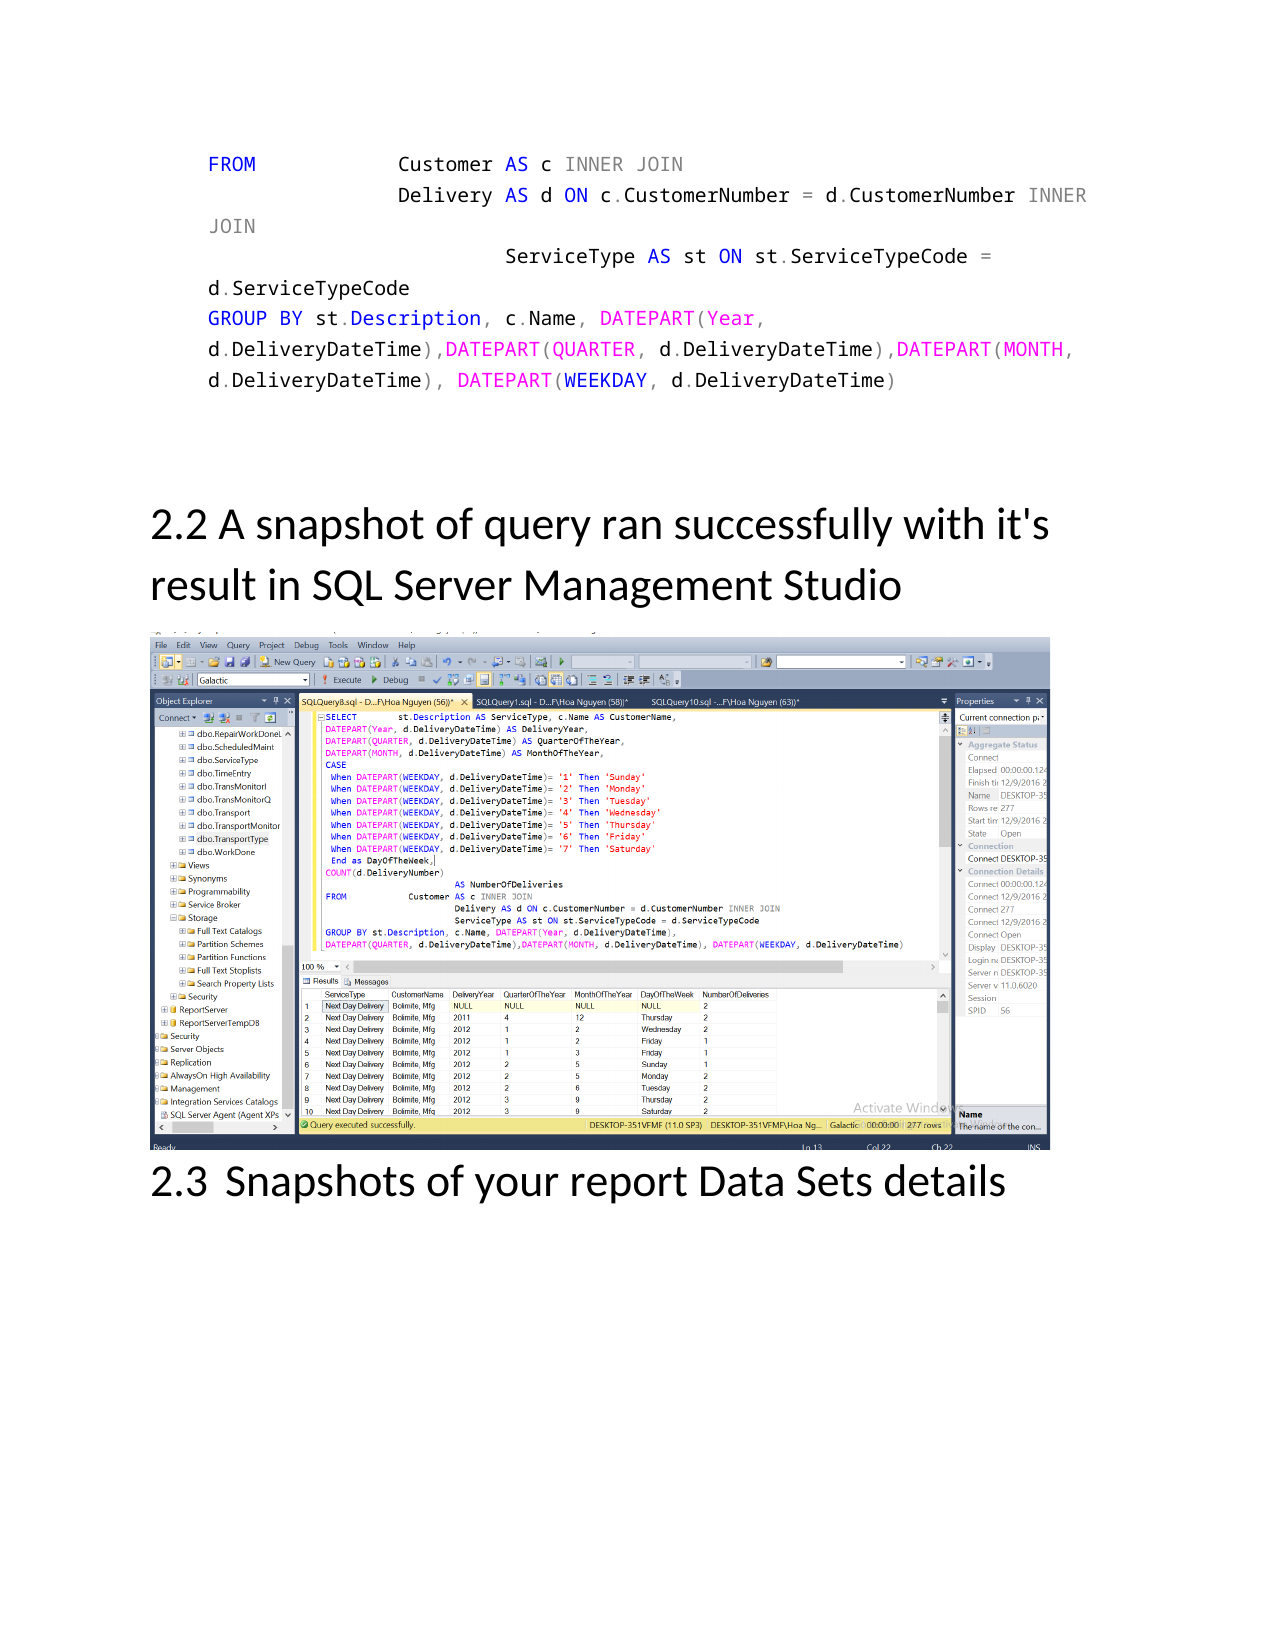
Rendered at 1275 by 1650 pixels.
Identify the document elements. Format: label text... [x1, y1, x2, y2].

picture [150, 632, 1050, 1150]
list Delivery AS d ON c.CustomerNumber = d.CustomerNumber INNER JOIN [208, 181, 1125, 239]
list ServiceType AS st ON st.ServiceTypeCode = d.ServiceTypeCode [208, 243, 1125, 301]
list GROUP BY st.Description, c.Name, DATEPART(Year, d.DeliveryDateTime),DATEPART(QUARTER, d.DeliveryDateTime),DATEPART(MONTH, d.DeliveryDateTime), DATEPART(WEEKDAY, d.DeliveryDateTime) [208, 305, 1125, 393]
text 2.2 A snapshot of query ran successfully with it's result in SQL Server Management Studio [150, 495, 1125, 612]
list FROM Customer AS c INNER JOIN [208, 150, 1125, 177]
list Snapshots of your report Data Sets details [150, 1152, 1125, 1208]
